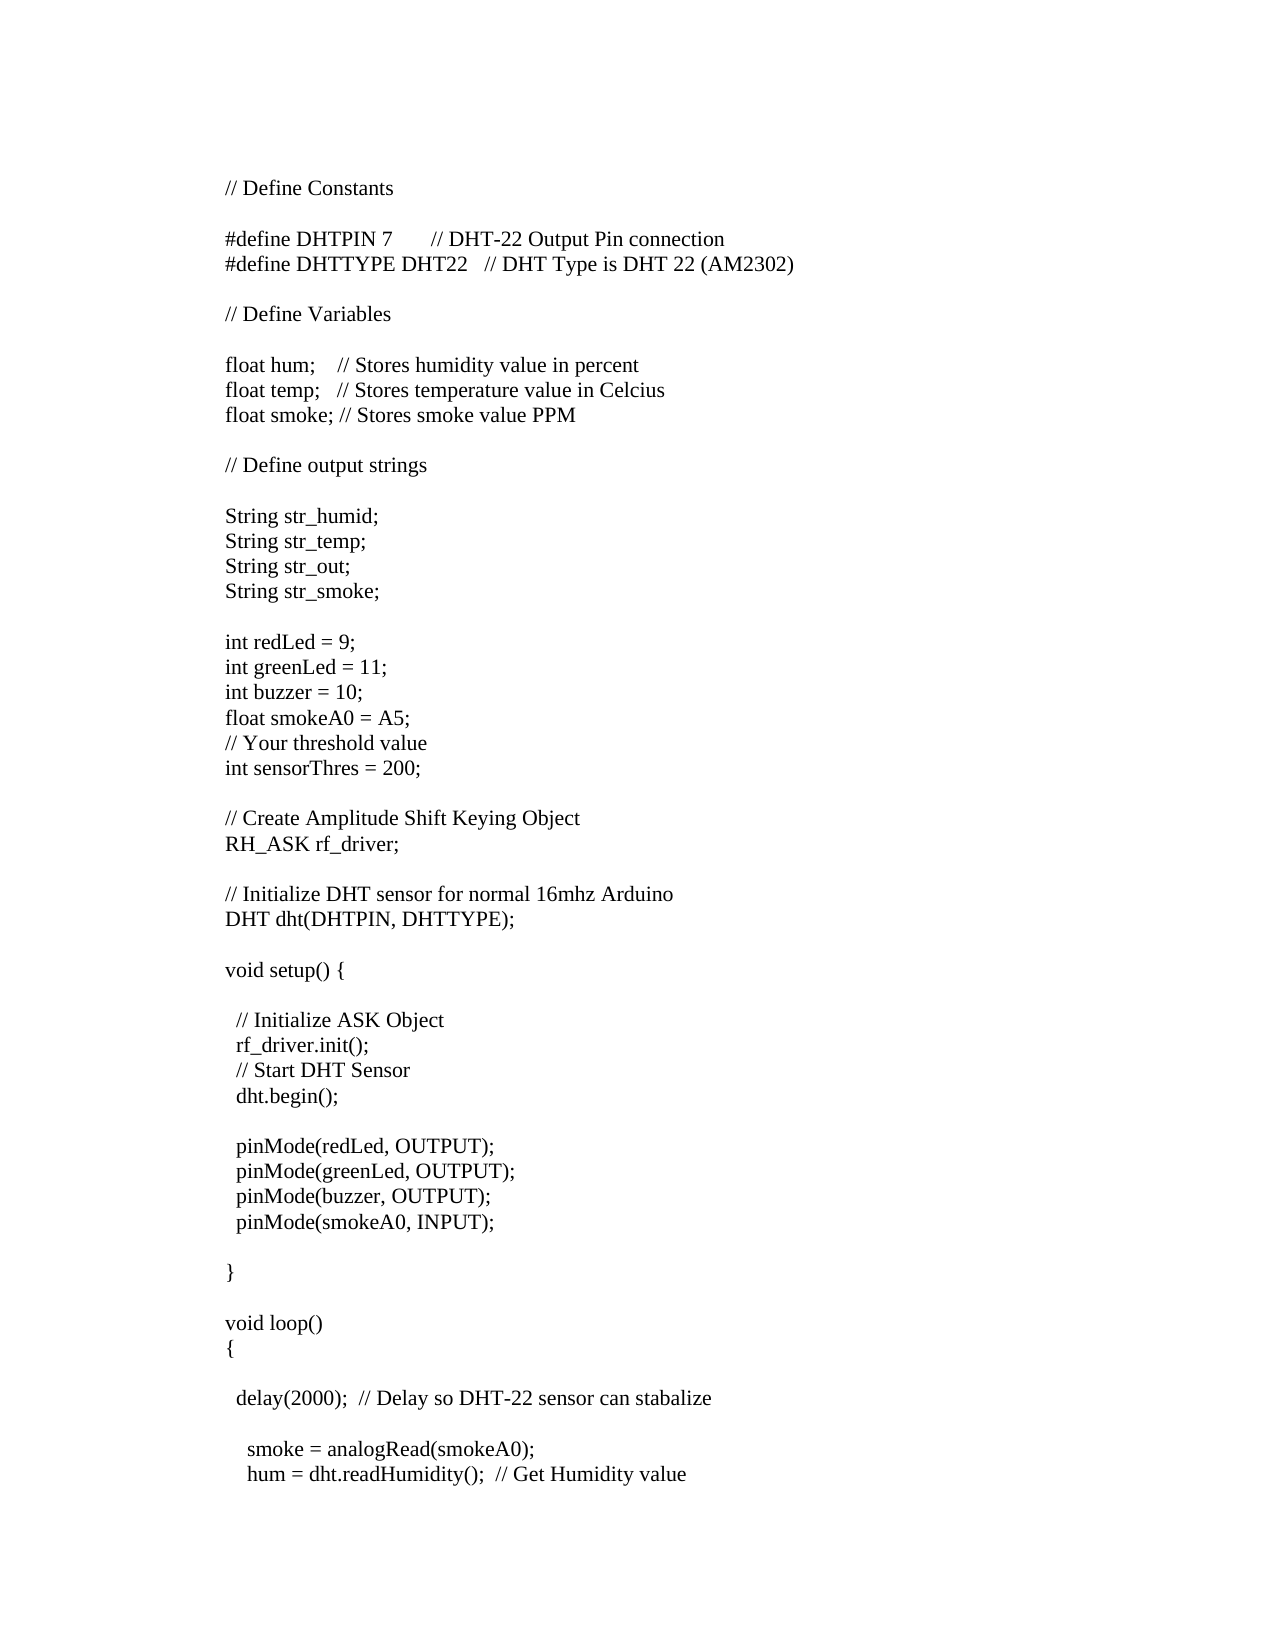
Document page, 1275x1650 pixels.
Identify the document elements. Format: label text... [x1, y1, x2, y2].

text // Define output strings [225, 452, 1125, 478]
text int buzzer = 10; [225, 679, 1125, 704]
text DHT dht(DHTPIN, DHTTYPE); [225, 906, 1125, 931]
text // Your threshold value [225, 730, 1125, 755]
text pinMode(buzzer, OUTPUT); [225, 1183, 1125, 1209]
text float smokeA0 = A5; [225, 704, 1125, 730]
text smoke = analogRead(smokeA0); [225, 1436, 1125, 1461]
text float smoke; // Stores smoke value PPM [225, 402, 1125, 427]
text String str_out; [225, 553, 1125, 578]
text // Start DHT Sensor [225, 1057, 1125, 1083]
text String str_smoke; [225, 578, 1125, 604]
text String str_humid; [225, 503, 1125, 528]
text rf_driver.init(); [225, 1032, 1125, 1057]
text void loop() [225, 1309, 1125, 1335]
text int sensorThres = 200; [225, 755, 1125, 780]
text // Initialize ASK Object [225, 1007, 1125, 1032]
text #define DHTPIN 7 // DHT-22 Output Pin connection [225, 226, 1125, 251]
text hum = dht.readHumidity(); // Get Humidity value [225, 1461, 1125, 1486]
text float temp; // Stores temperature value in Celcius [225, 377, 1125, 402]
text int redLed = 9; [225, 629, 1125, 654]
text // Create Amplitude Shift Keying Object [225, 805, 1125, 831]
text void setup() { [225, 957, 1125, 982]
text pinMode(greenLed, OUTPUT); [225, 1158, 1125, 1183]
text String str_temp; [225, 528, 1125, 553]
text int greenLed = 11; [225, 654, 1125, 679]
text float hum; // Stores humidity value in percent [225, 352, 1125, 377]
text { [225, 1335, 1125, 1360]
text // Initialize DHT sensor for normal 16mhz Arduino [225, 881, 1125, 906]
text // Define Variables [225, 301, 1125, 326]
text dht.begin(); [225, 1083, 1125, 1108]
text RH_ASK rf_driver; [225, 831, 1125, 856]
text delay(2000); // Delay so DHT-22 sensor can stabalize [225, 1385, 1125, 1410]
text // Define Constants [225, 175, 1125, 200]
text pinMode(smokeA0, INPUT); [225, 1209, 1125, 1234]
text #define DHTTYPE DHT22 // DHT Type is DHT 22 (AM2302) [225, 251, 1125, 276]
text } [225, 1259, 1125, 1284]
text pinMode(redLed, OUTPUT); [225, 1133, 1125, 1158]
